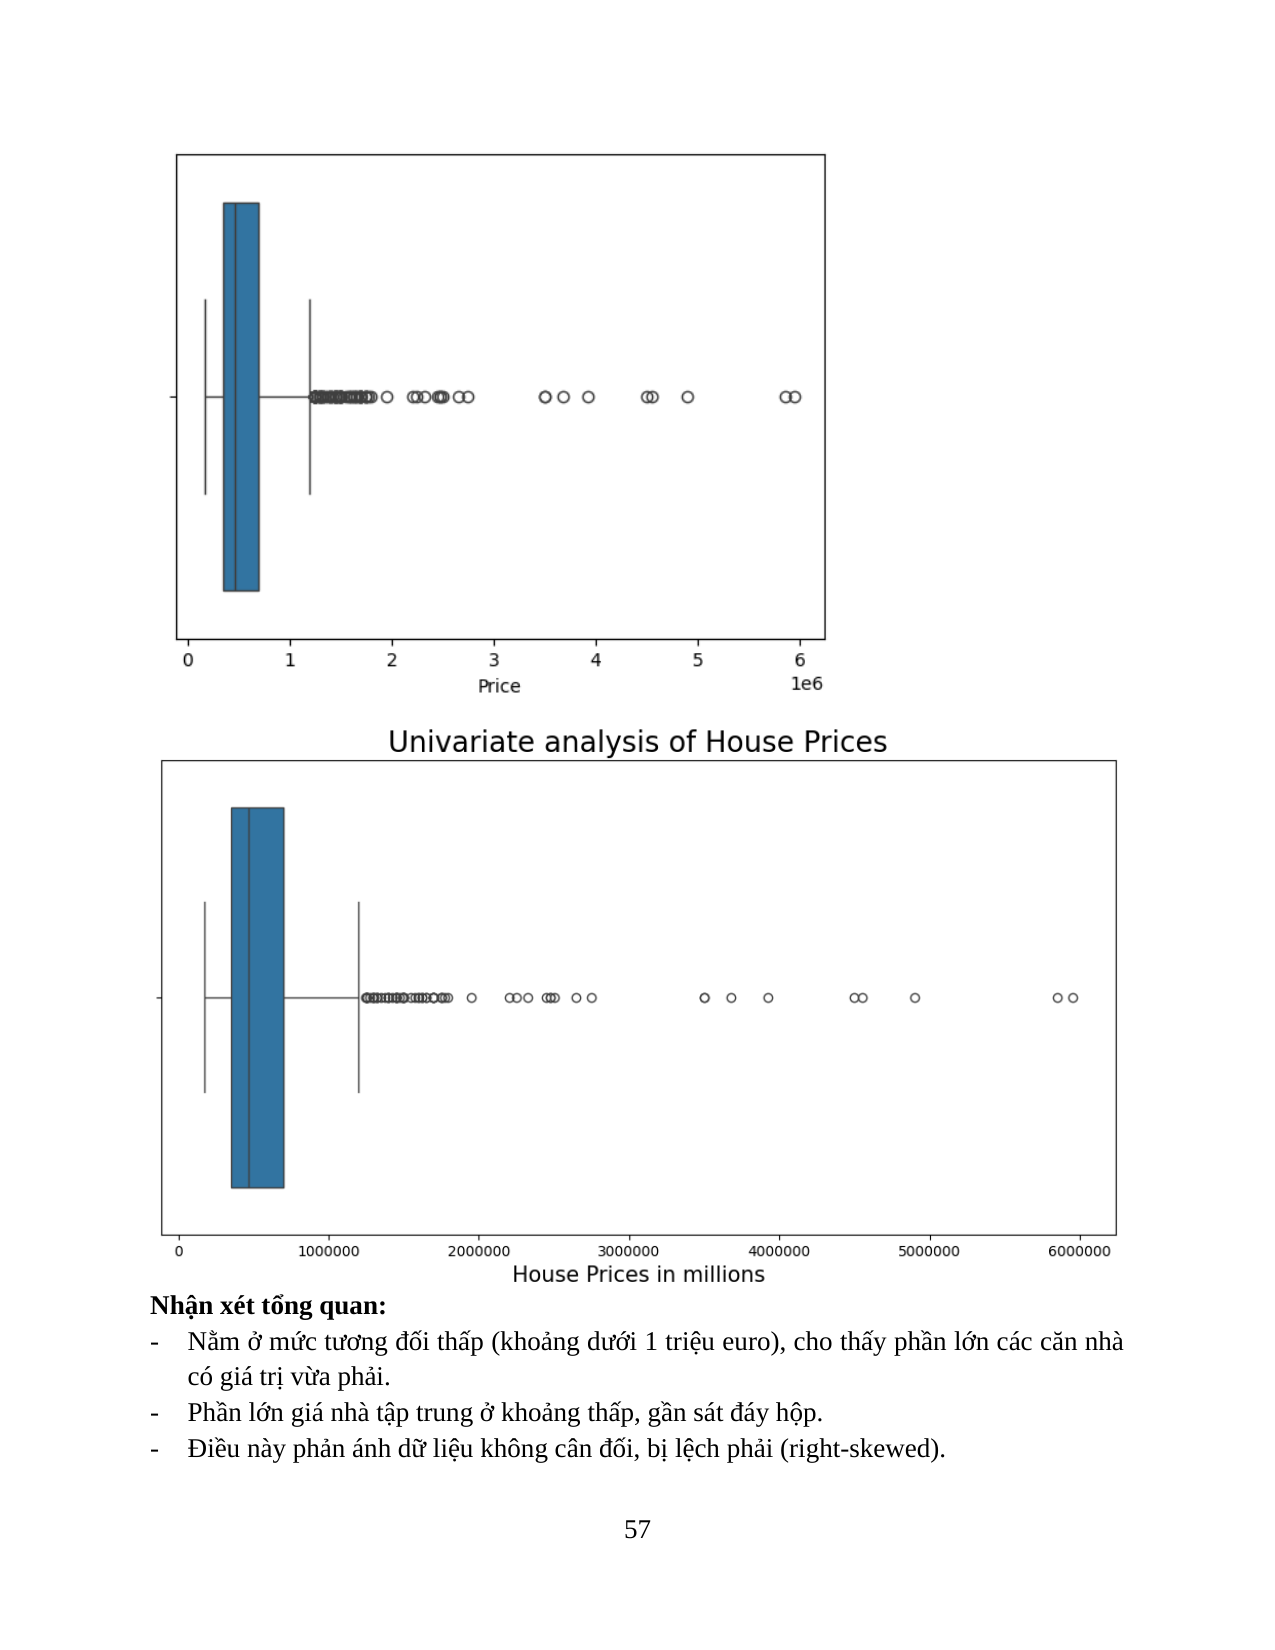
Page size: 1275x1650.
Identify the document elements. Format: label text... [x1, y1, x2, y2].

list Nằm ở mức tương đối thấp (khoảng dưới 1 triệu euro), cho thấy phần lớn các căn nhà có giá trị vừa phải. [150, 1324, 1125, 1391]
picture [150, 715, 1125, 1285]
list Điều này phản ánh dữ liệu không cân đối, bị lệch phải (right-skewed). [150, 1432, 1125, 1463]
list Phần lớn giá nhà tập trung ở khoảng thấp, gần sát đáy hộp. [150, 1396, 1125, 1427]
text Nhận xét tổng quan: [150, 1289, 1125, 1320]
picture [150, 150, 954, 711]
